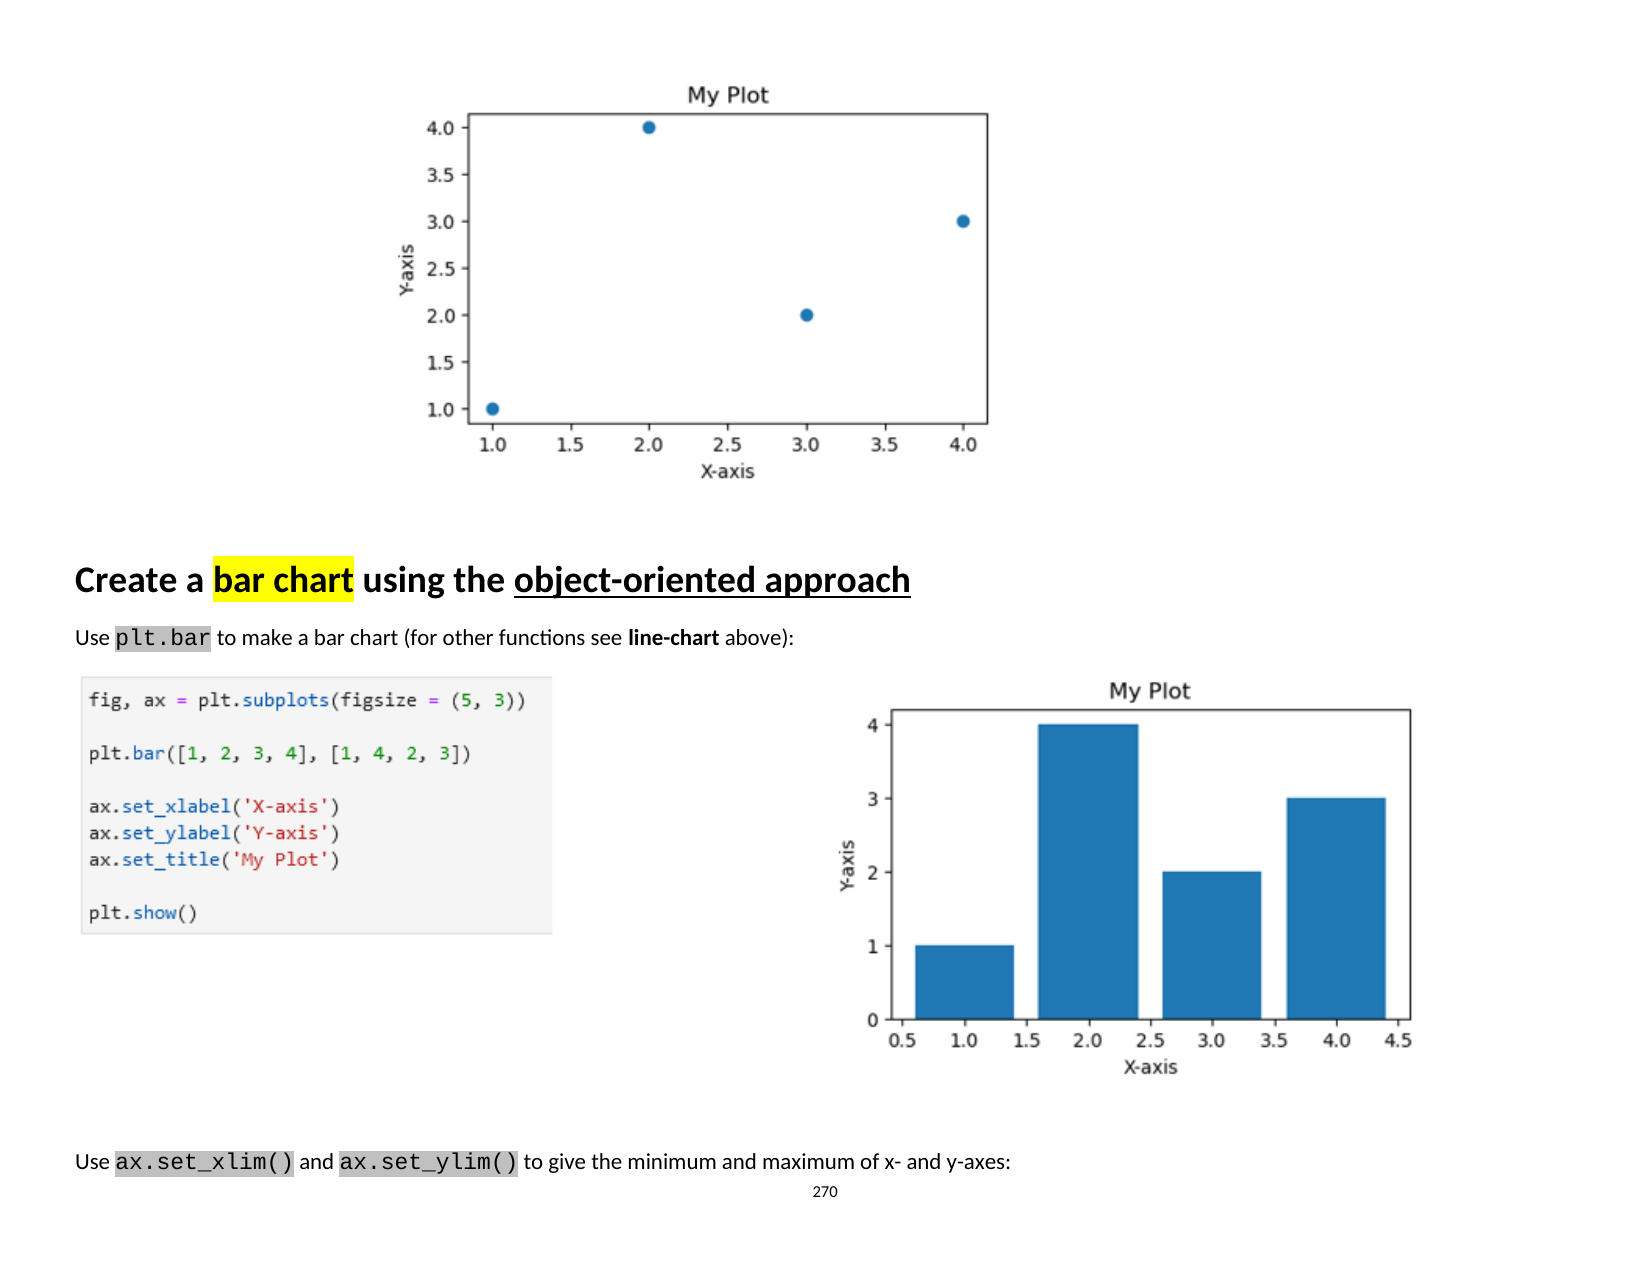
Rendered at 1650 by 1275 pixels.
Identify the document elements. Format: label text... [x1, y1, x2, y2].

text Create a bar chart using the object-oriented approach [75, 556, 213, 602]
picture [825, 670, 1424, 1082]
text Create a bar chart using the object-oriented approach [354, 556, 1575, 602]
text Use ax.set_xlim() and ax.set_ylim() to give the minimum and maximum of x- and y-axes: [75, 1147, 1575, 1177]
picture [375, 75, 1001, 491]
text Use plt.bar to make a bar chart (for other functions see line-chart above): [75, 623, 1575, 652]
picture [75, 669, 553, 942]
